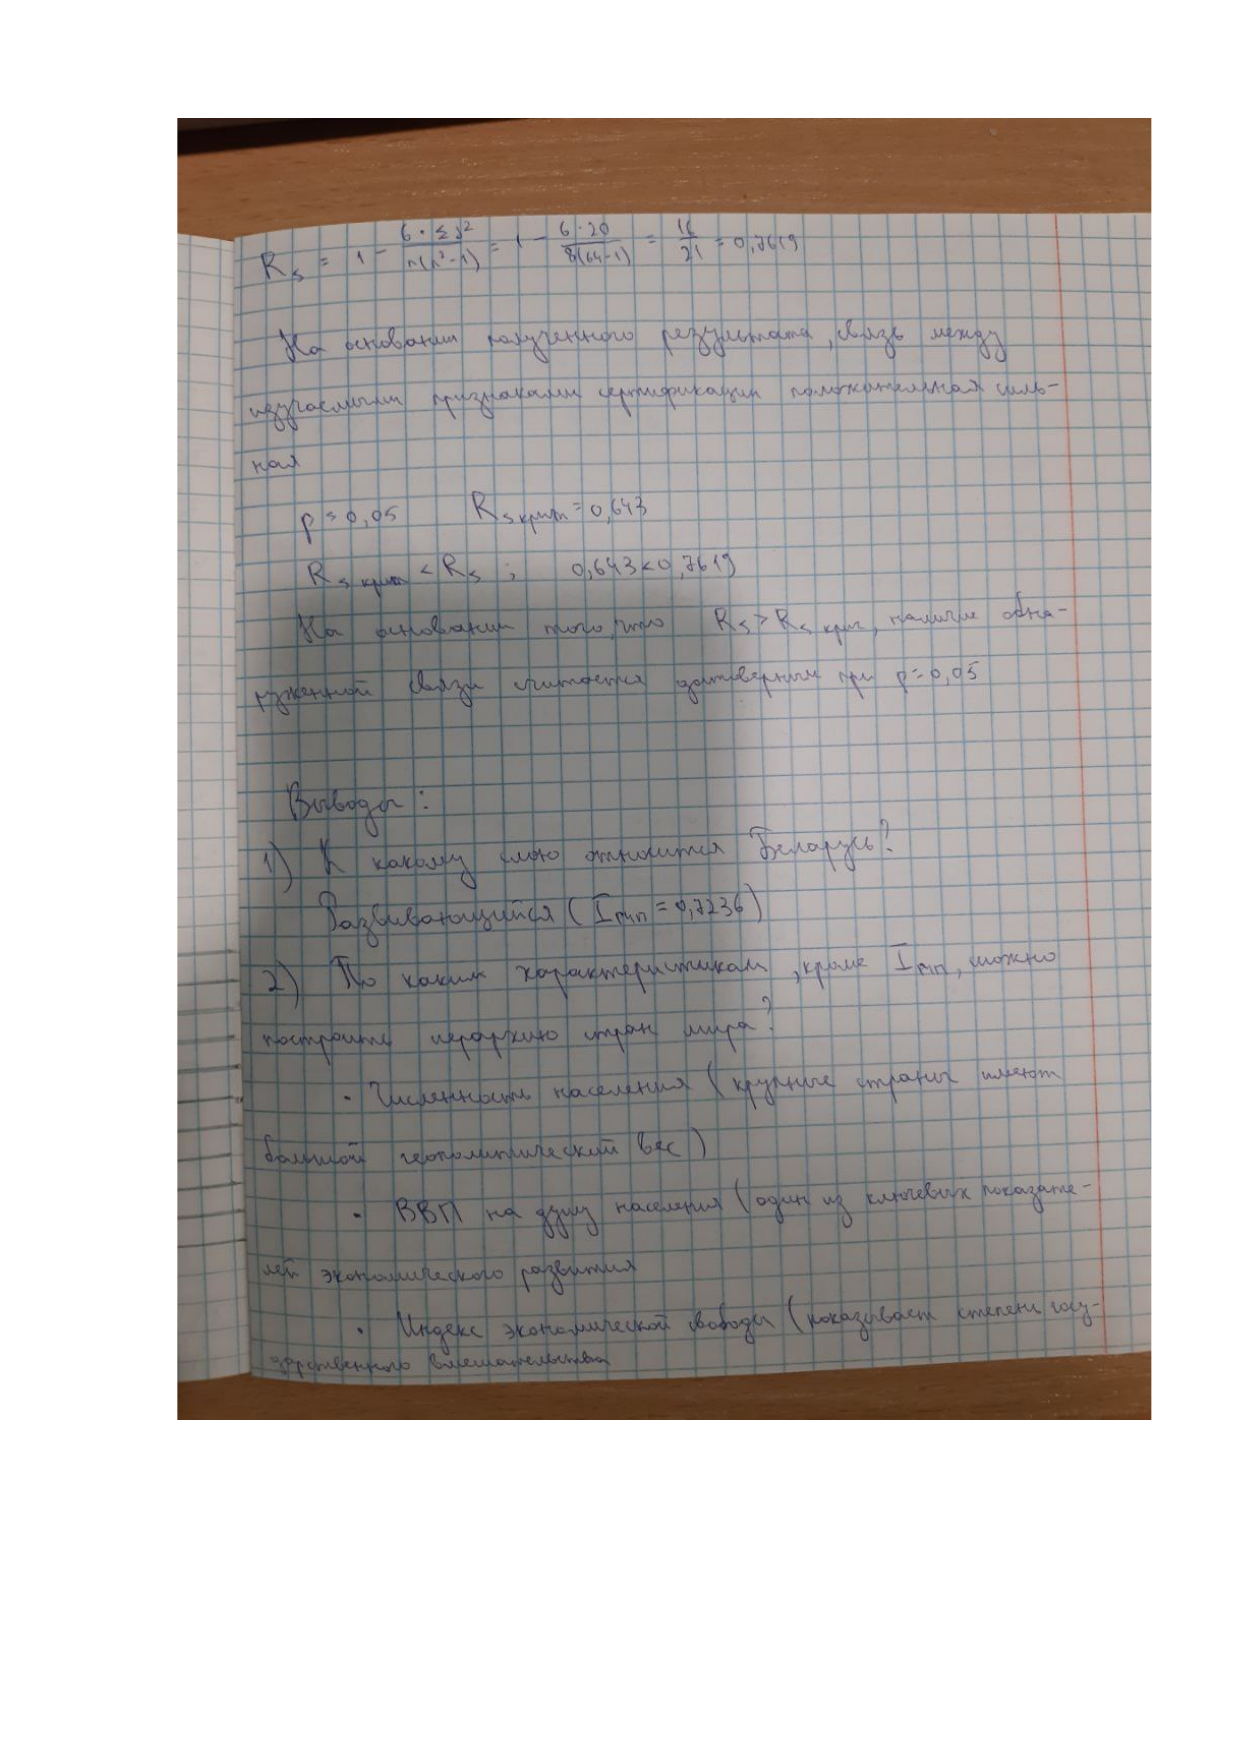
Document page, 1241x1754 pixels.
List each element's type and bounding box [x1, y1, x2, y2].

picture [177, 118, 1152, 1420]
